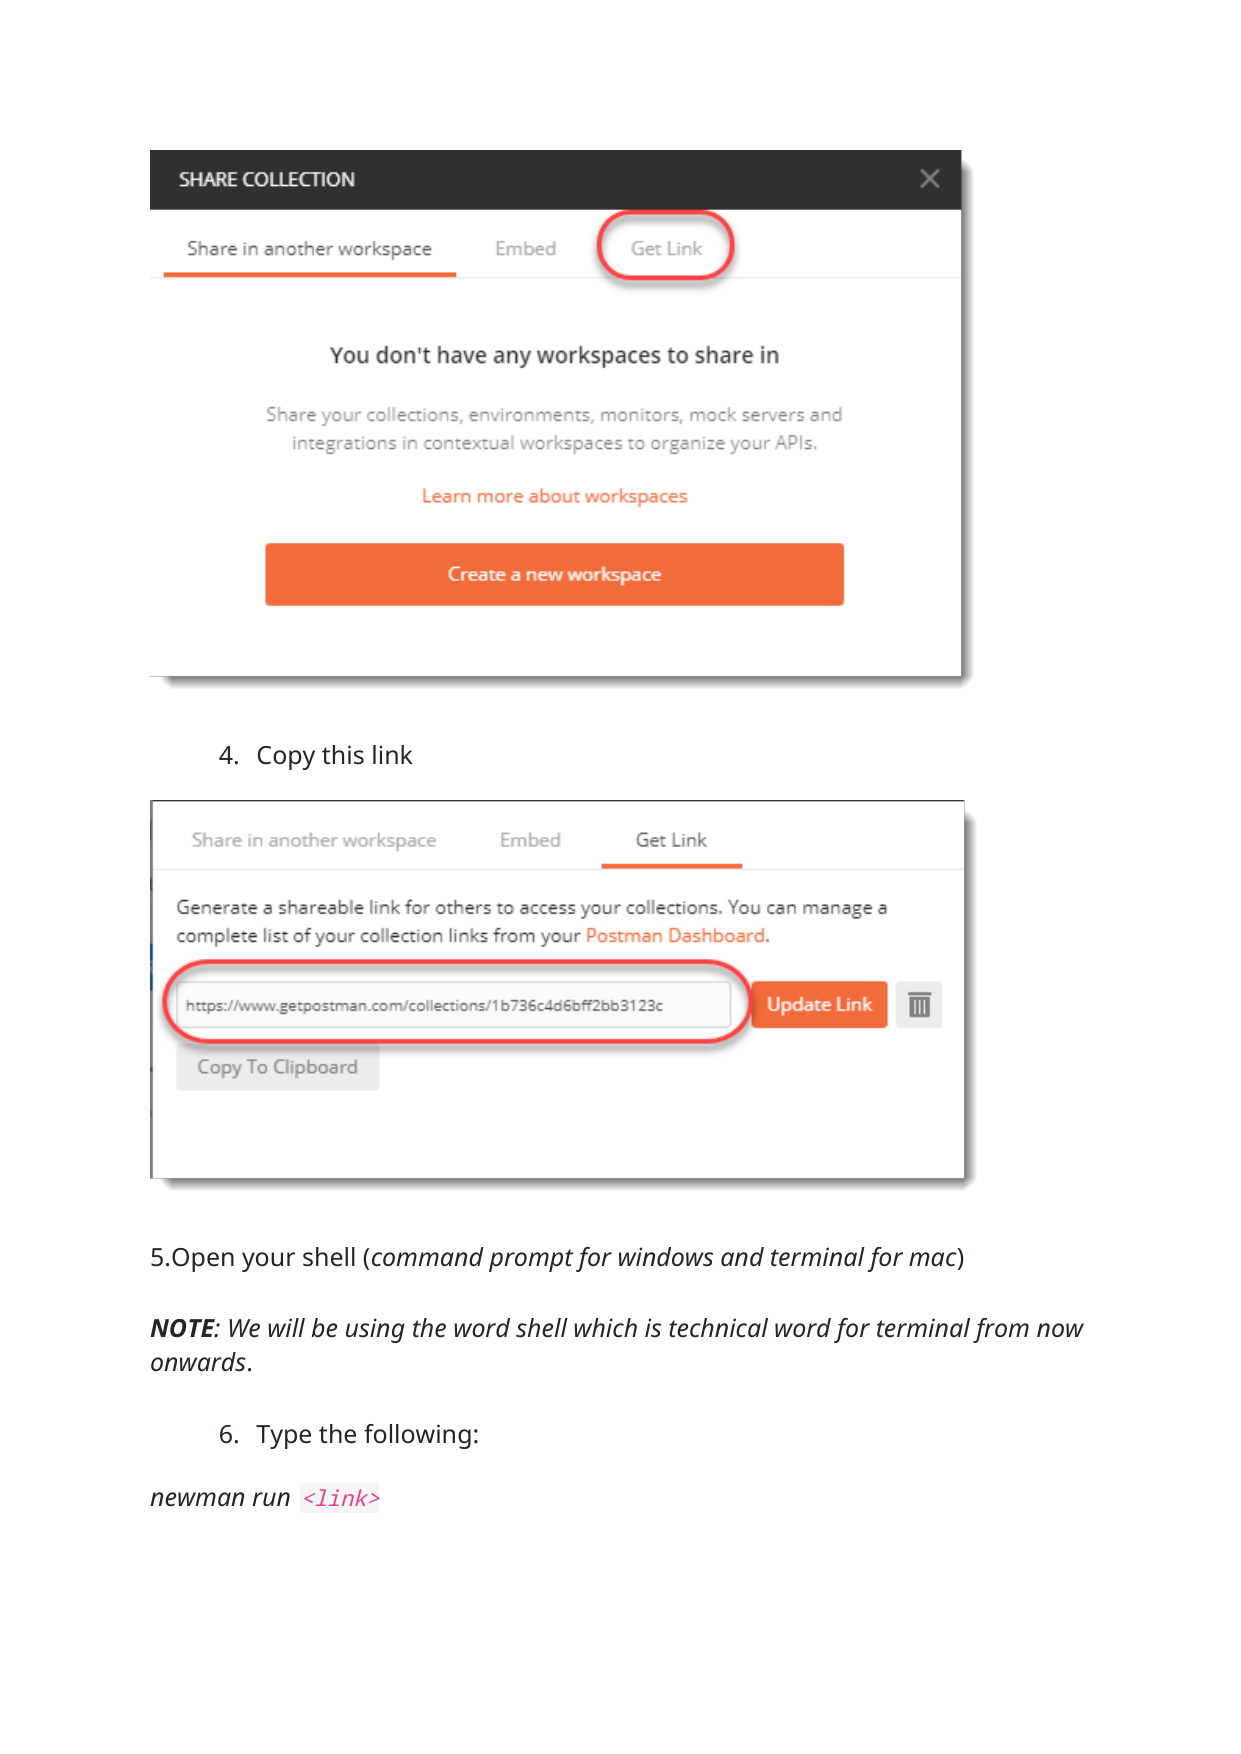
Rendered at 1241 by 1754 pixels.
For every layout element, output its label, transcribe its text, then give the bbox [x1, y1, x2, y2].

picture [150, 800, 988, 1202]
text NOTE: We will be using the word shell which is technical word for terminal from now onwards. [150, 1311, 1090, 1379]
text newman run <link> [150, 1480, 1090, 1514]
text 5.Open your shell (command prompt for windows and terminal for mac) [150, 1239, 1090, 1273]
list Copy this link [219, 737, 1090, 772]
picture [150, 150, 985, 700]
list Type the following: [219, 1416, 1090, 1451]
